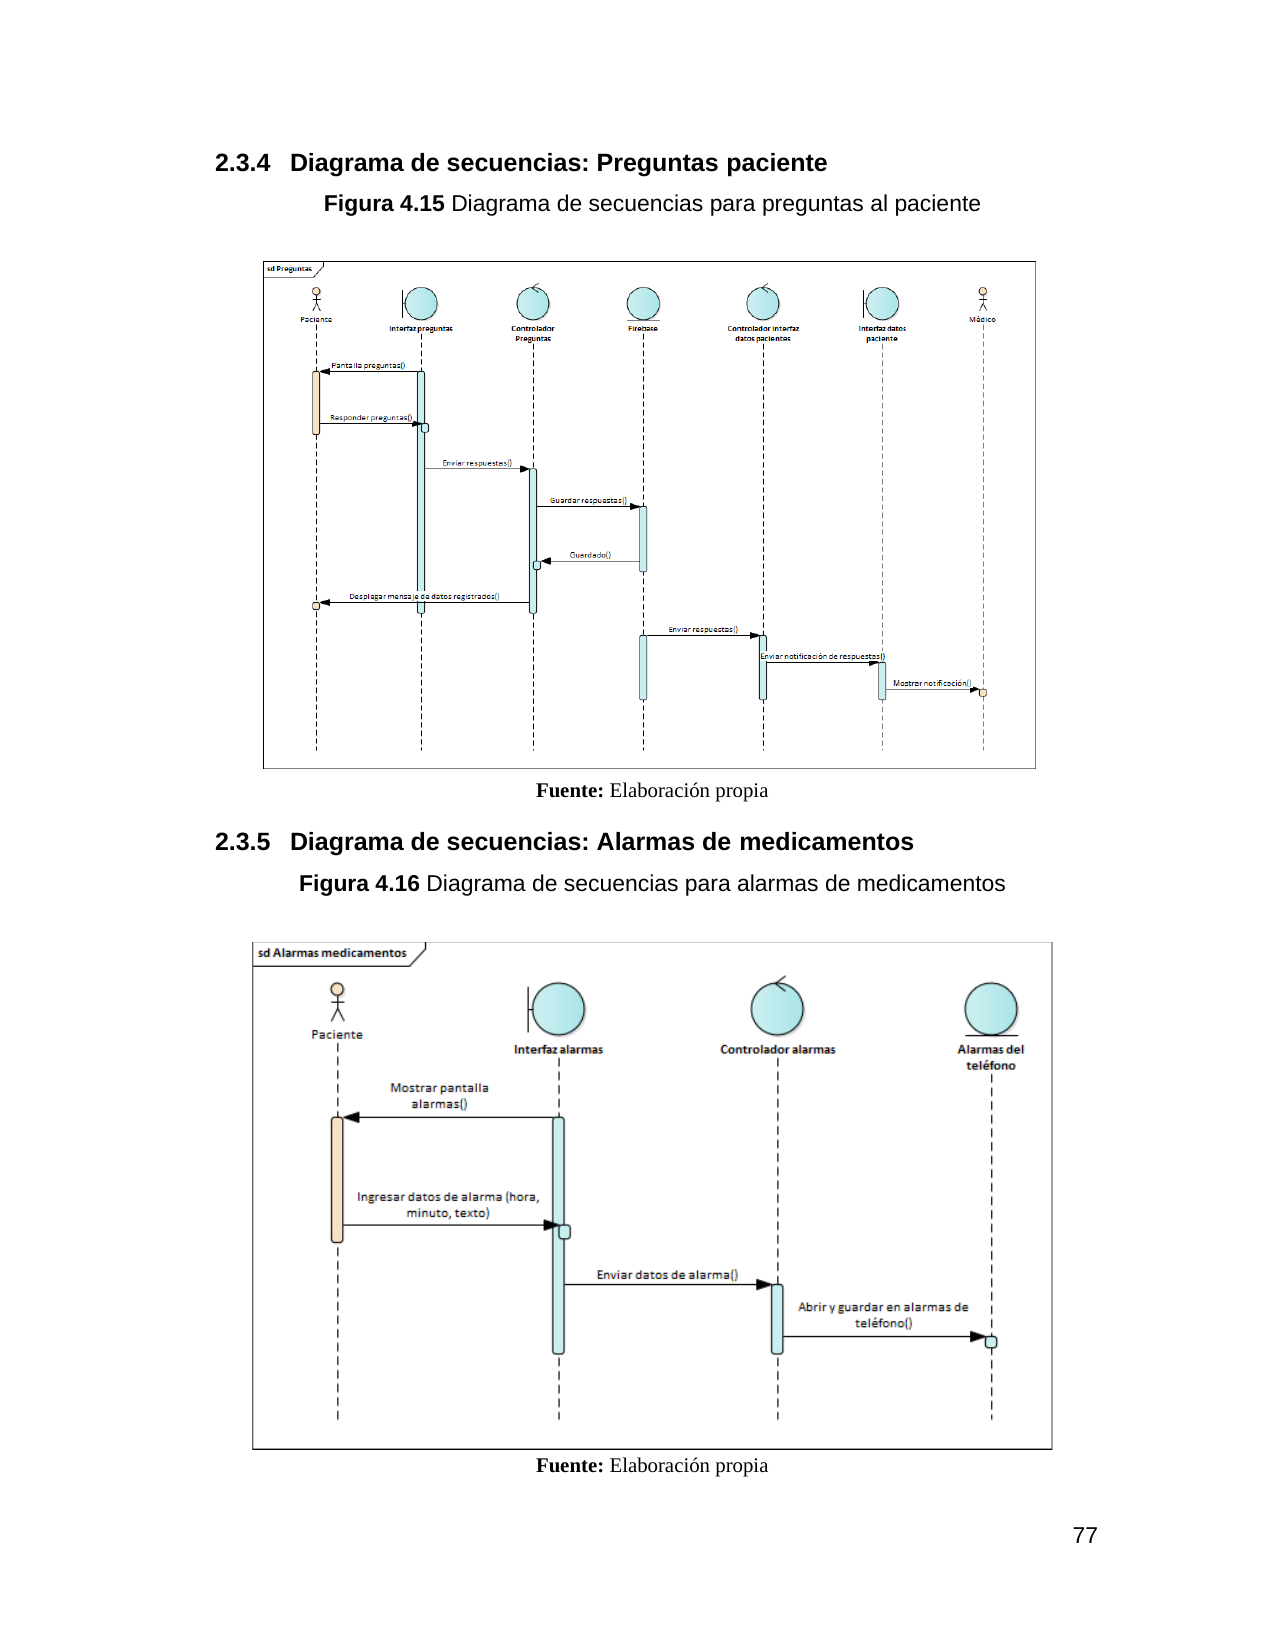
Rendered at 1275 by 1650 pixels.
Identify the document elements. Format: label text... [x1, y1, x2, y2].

text Figura 4.15 Diagrama de secuencias para preguntas al paciente [204, 190, 1100, 217]
subtitle Diagrama de secuencias: Preguntas paciente [215, 147, 1152, 176]
picture [263, 261, 1036, 769]
subtitle Diagrama de secuencias: Alarmas de medicamentos [215, 827, 1152, 856]
text Figura 4.16 Diagrama de secuencias para alarmas de medicamentos [204, 870, 1100, 896]
picture [252, 942, 1053, 1450]
